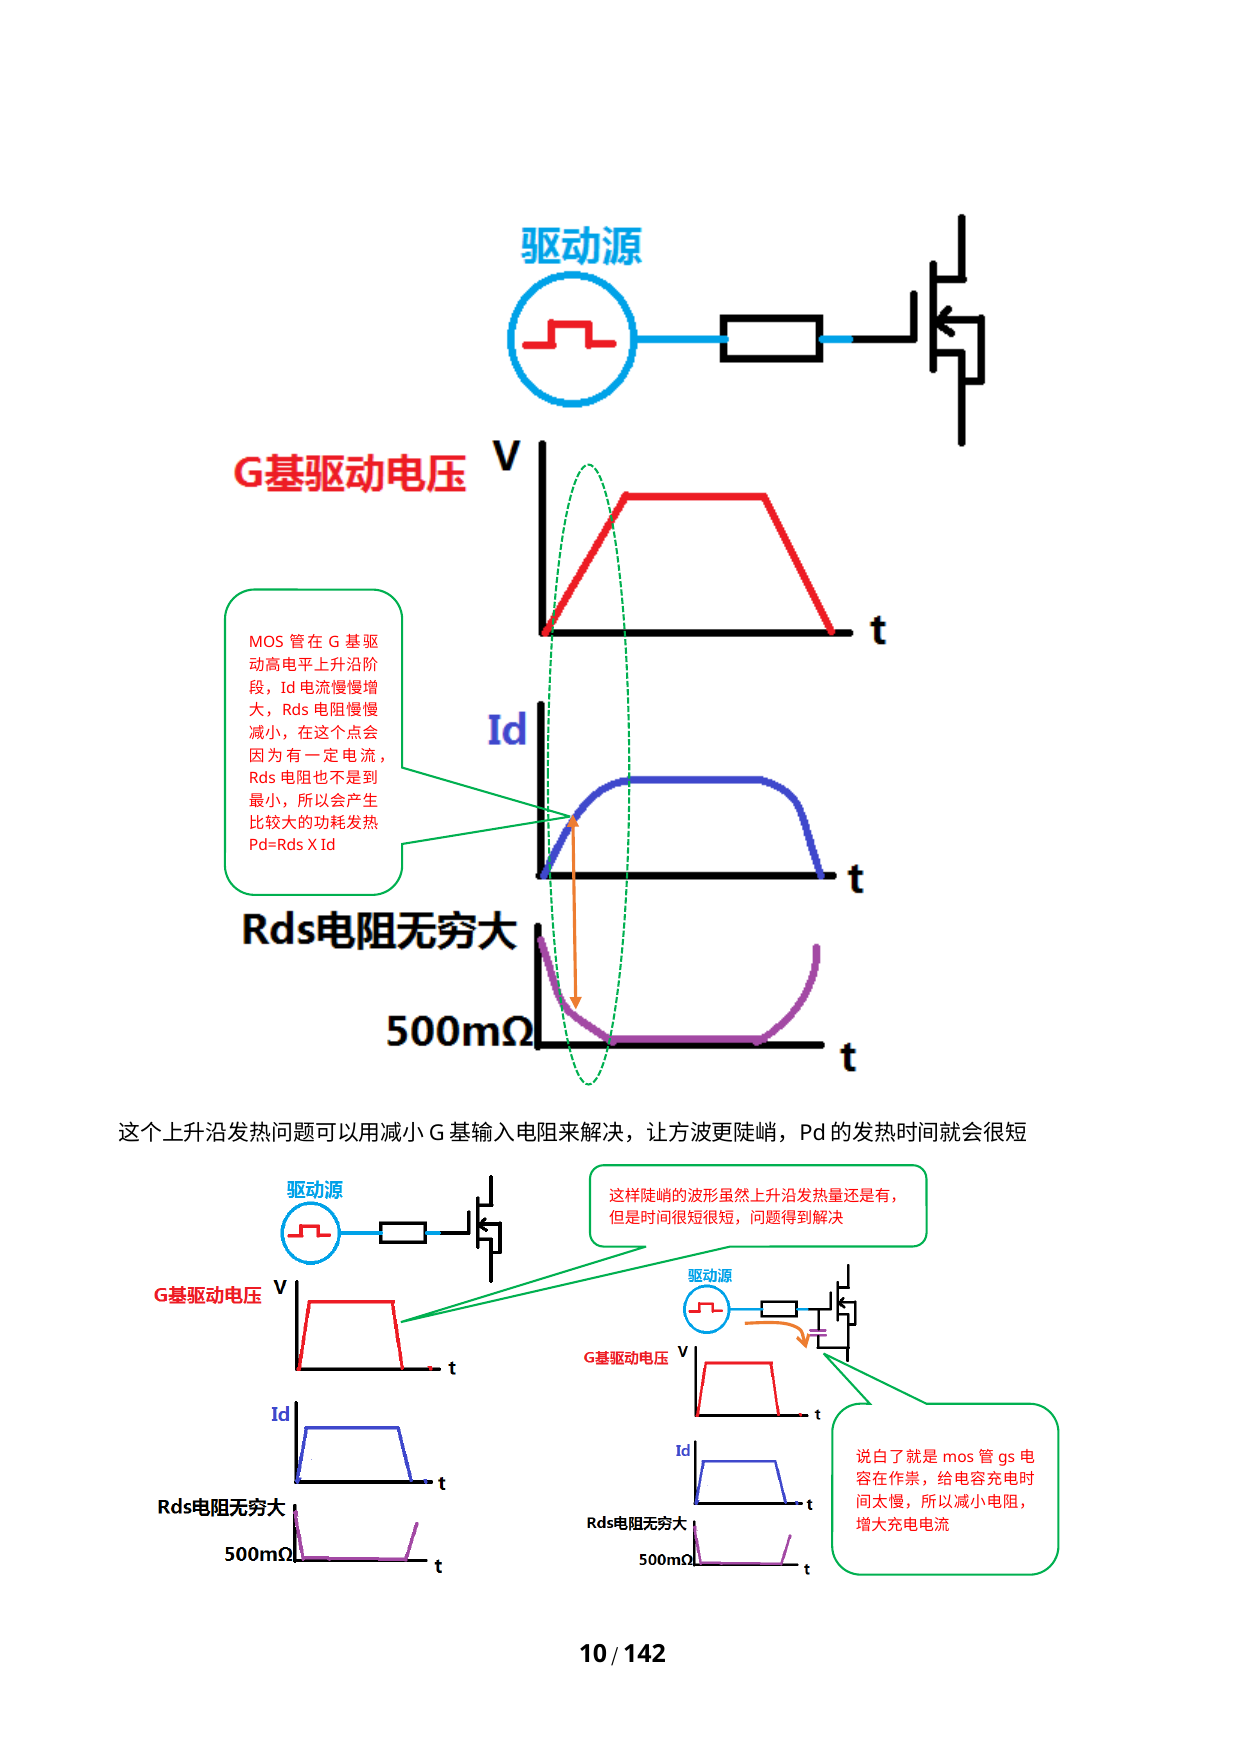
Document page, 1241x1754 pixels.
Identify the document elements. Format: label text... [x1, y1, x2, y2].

picture [118, 129, 1123, 1109]
text 这个上升沿发热问题可以用减小G基输入电阻来解决，让方波更陡峭，Pd的发热时间就会很短 [118, 1114, 1122, 1148]
picture [832, 1360, 883, 1573]
picture [454, 1255, 684, 1308]
picture [118, 1158, 883, 1580]
